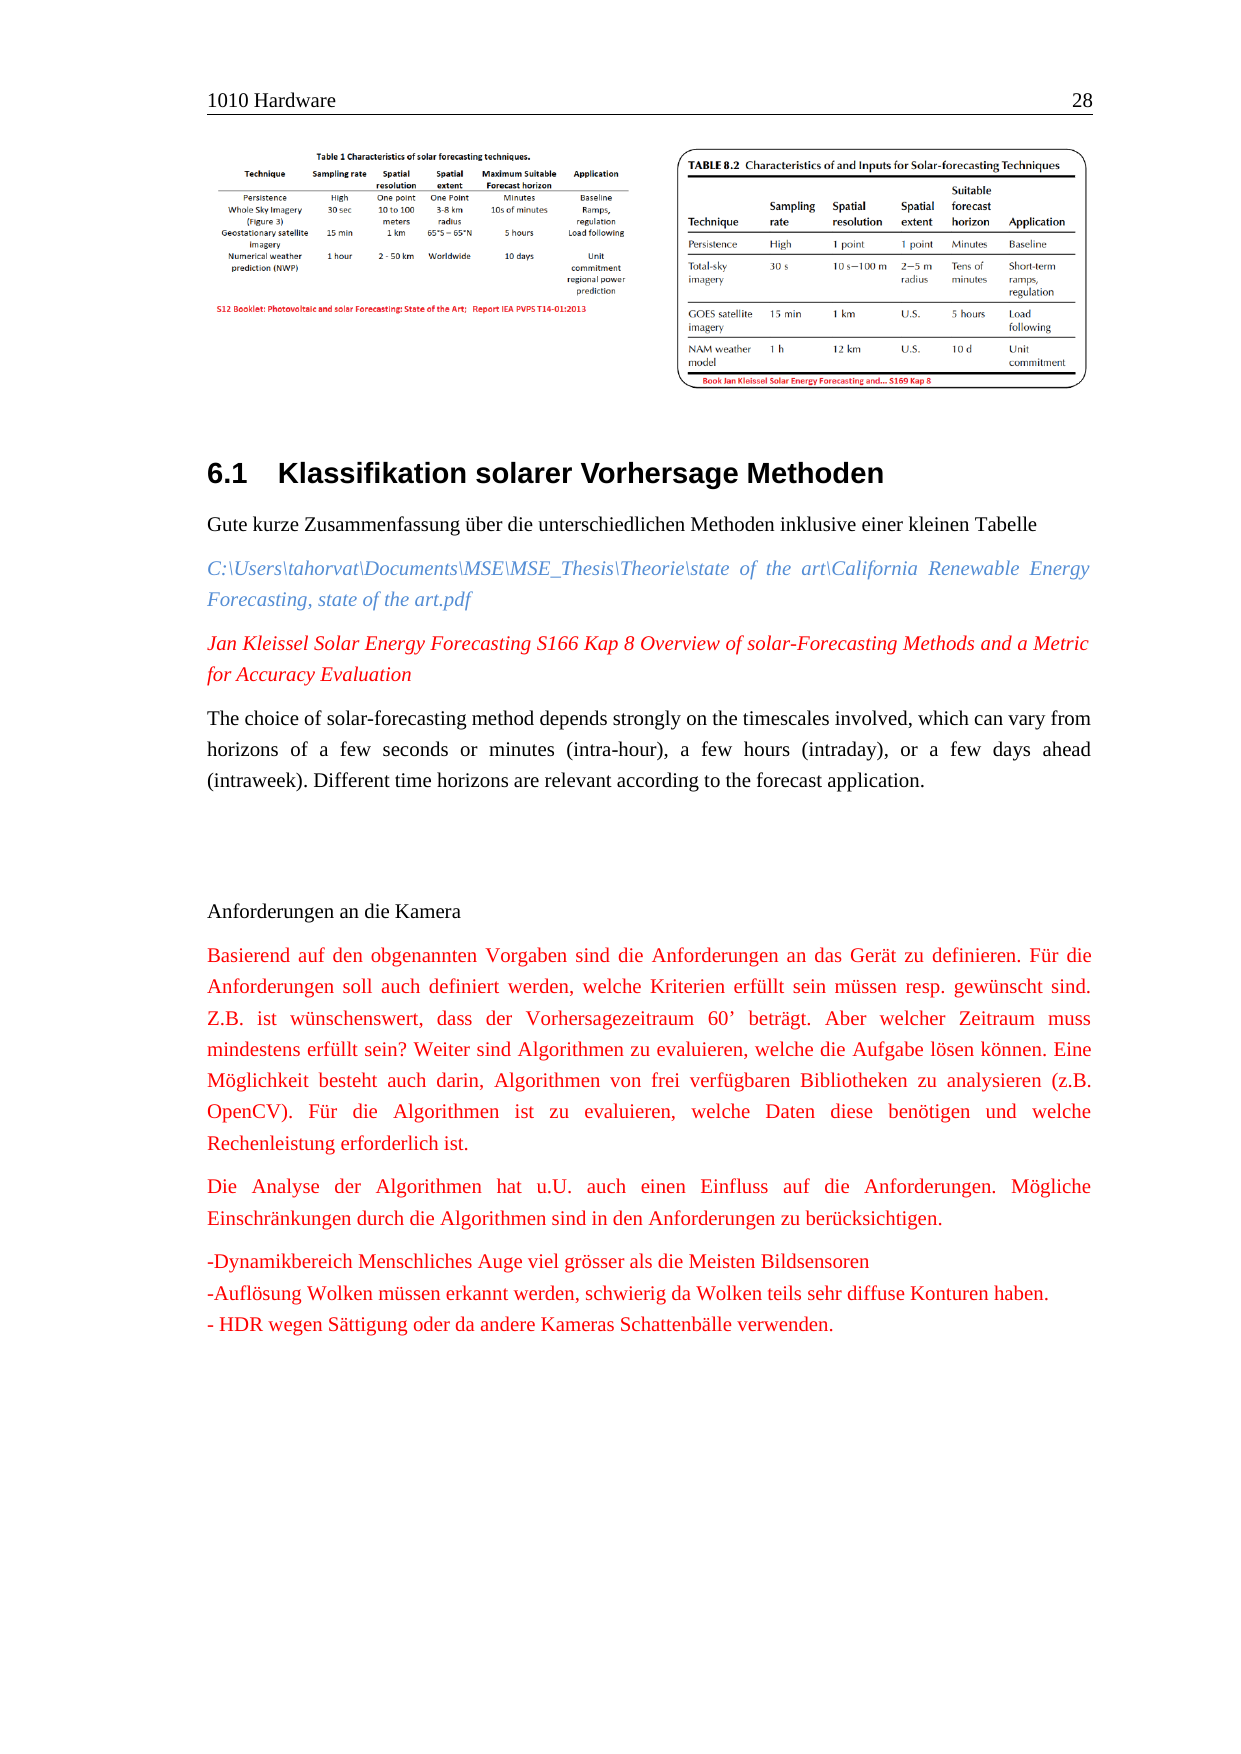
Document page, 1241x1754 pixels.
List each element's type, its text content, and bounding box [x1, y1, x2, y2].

subtitle Klassifikation solarer Vorhersage Methoden [207, 456, 1093, 489]
text Die Analyse der Algorithmen hat u.U. auch einen Einfluss auf die Anforderungen. Mögliche Einschränkungen durch die Algorithmen sind in den Anforderungen zu berücksichtigen. [207, 1174, 1093, 1229]
text -Dynamikbereich Menschliches Auge viel grösser als die Meisten Bildsensoren -Auflösung Wolken müssen erkannt werden, schwierig da Wolken teils sehr diffuse Konturen haben. - HDR wegen Sättigung oder da andere Kameras Schattenbälle verwenden. [207, 1249, 1093, 1336]
text Anforderungen an die Kamera [207, 899, 1093, 923]
text Gute kurze Zusammenfassung über die unterschiedlichen Methoden inklusive einer kleinen Tabelle [207, 512, 1093, 536]
text The choice of solar-forecasting method depends strongly on the timescales involved, which can vary from horizons of a few seconds or minutes (intra-hour), a few hours (intraday), or a few days ahead (intraweek). Different time horizons are relevant according to the forecast application. [207, 705, 1093, 792]
picture [206, 147, 1092, 399]
text Jan Kleissel Solar Energy Forecasting S166 Kap 8 Overview of solar-Forecasting Methods and a Metric for Accuracy Evaluation [207, 630, 1093, 686]
text Basierend auf den obgenannten Vorgaben sind die Anforderungen an das Gerät zu definieren. Für die Anforderungen soll auch definiert werden, welche Kriterien erfüllt sein müssen resp. gewünscht sind. Z.B. ist wünschenswert, dass der Vorhersagezeitraum 60’ beträgt. Aber welcher Zeitraum muss mindestens erfüllt sein? Weiter sind Algorithmen zu evaluieren, welche die Aufgabe lösen können. Eine Möglichkeit besteht auch darin, Algorithmen von frei verfügbaren Bibliotheken zu analysieren (z.B. OpenCV). Für die Algorithmen ist zu evaluieren, welche Daten diese benötigen und welche Rechenleistung erforderlich ist. [207, 943, 1093, 1154]
text C:\Users\tahorvat\Documents\MSE\MSE_Thesis\Theorie\state of the art\California Renewable Energy Forecasting, state of the art.pdf [207, 555, 1093, 611]
